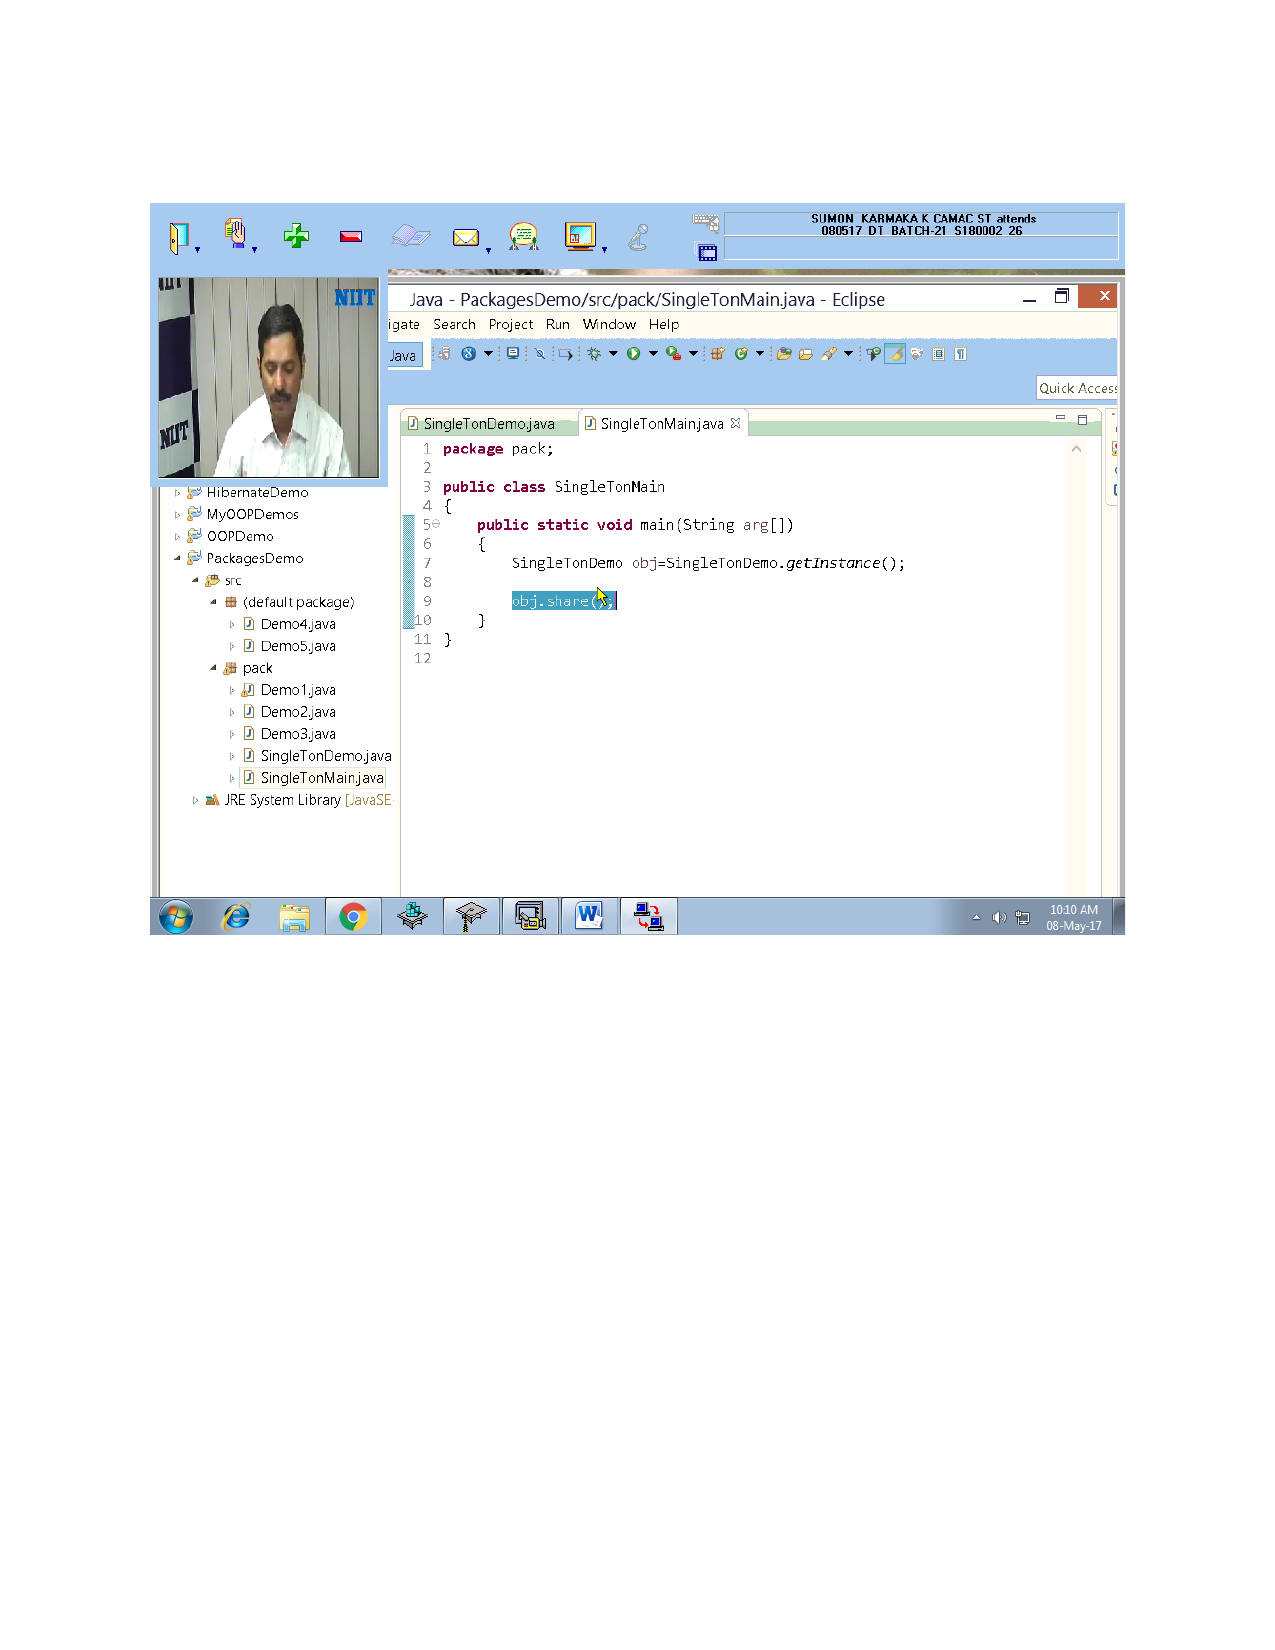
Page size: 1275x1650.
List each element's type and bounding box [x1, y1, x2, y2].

picture [150, 203, 1125, 935]
